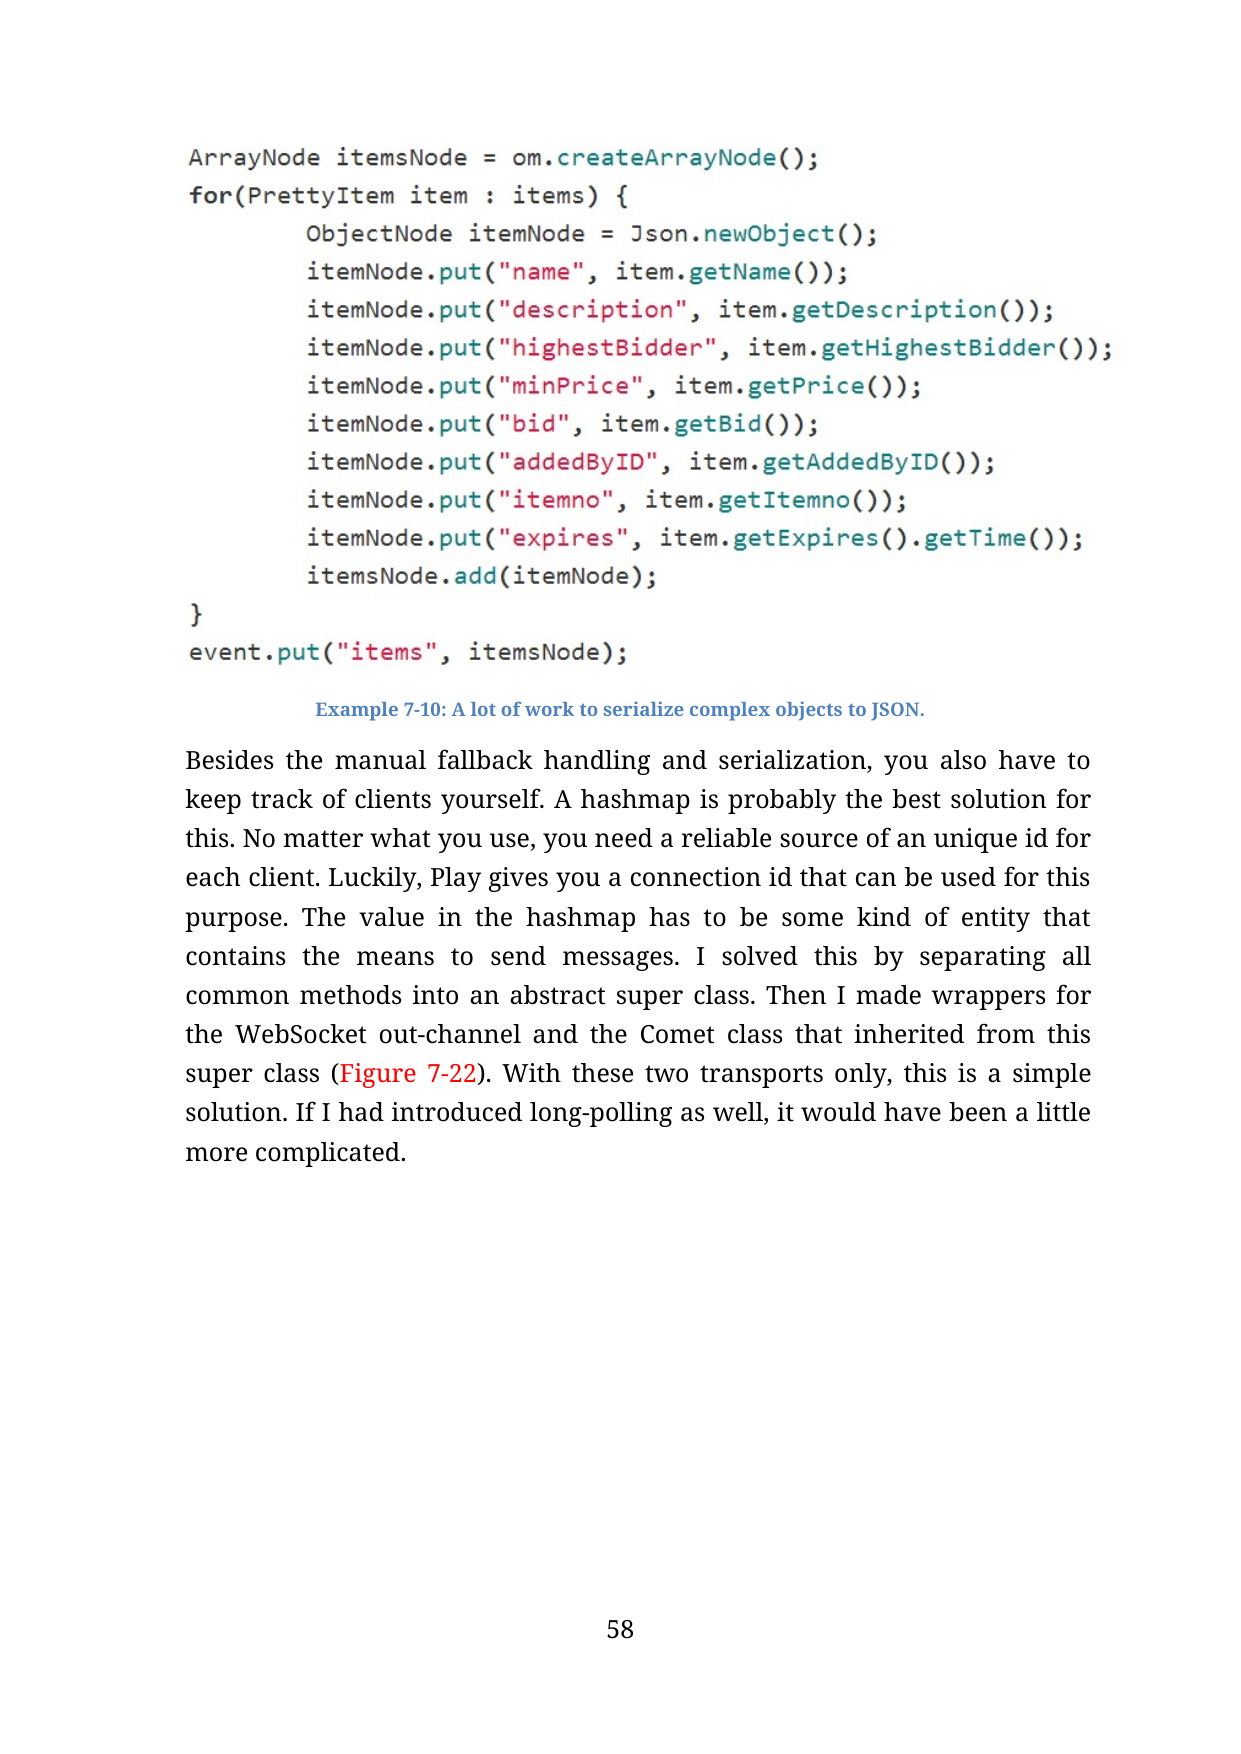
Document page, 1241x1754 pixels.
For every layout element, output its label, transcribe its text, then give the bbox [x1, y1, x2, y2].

picture [185, 147, 1130, 671]
